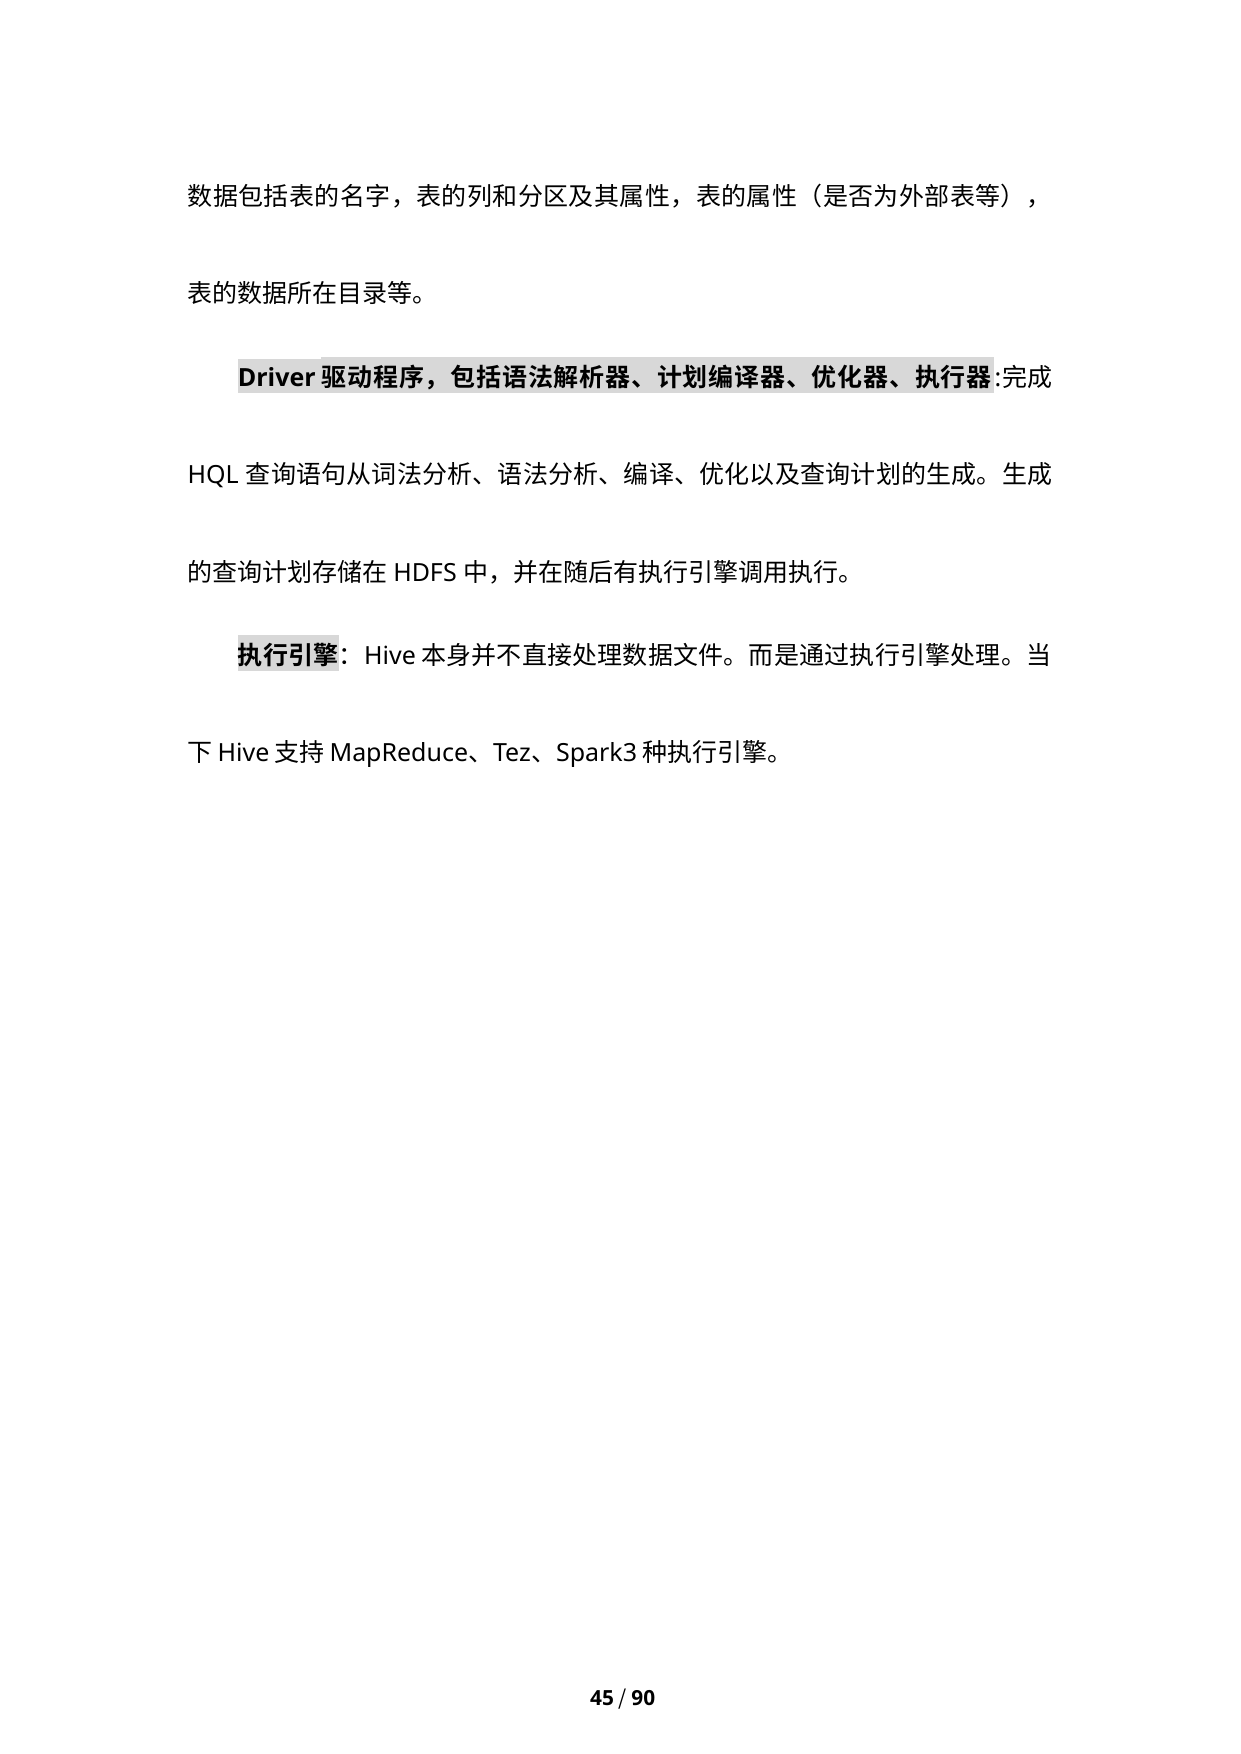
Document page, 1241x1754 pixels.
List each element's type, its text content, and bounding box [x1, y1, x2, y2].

text Driver驱动程序，包括语法解析器、计划编译器、优化器、执行器:完成 HQL 查询语句从词法分析、语法分析、编译、优化以及查询计划的生成。生成的查询计划存储在 HDFS 中，并在随后有执行引擎调用执行。 [187, 343, 1053, 603]
text 执行引擎：Hive本身并不直接处理数据文件。而是通过执行引擎处理。当下Hive支持MapReduce、Tez、Spark3种执行引擎。 [187, 621, 1053, 783]
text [187, 162, 1053, 324]
